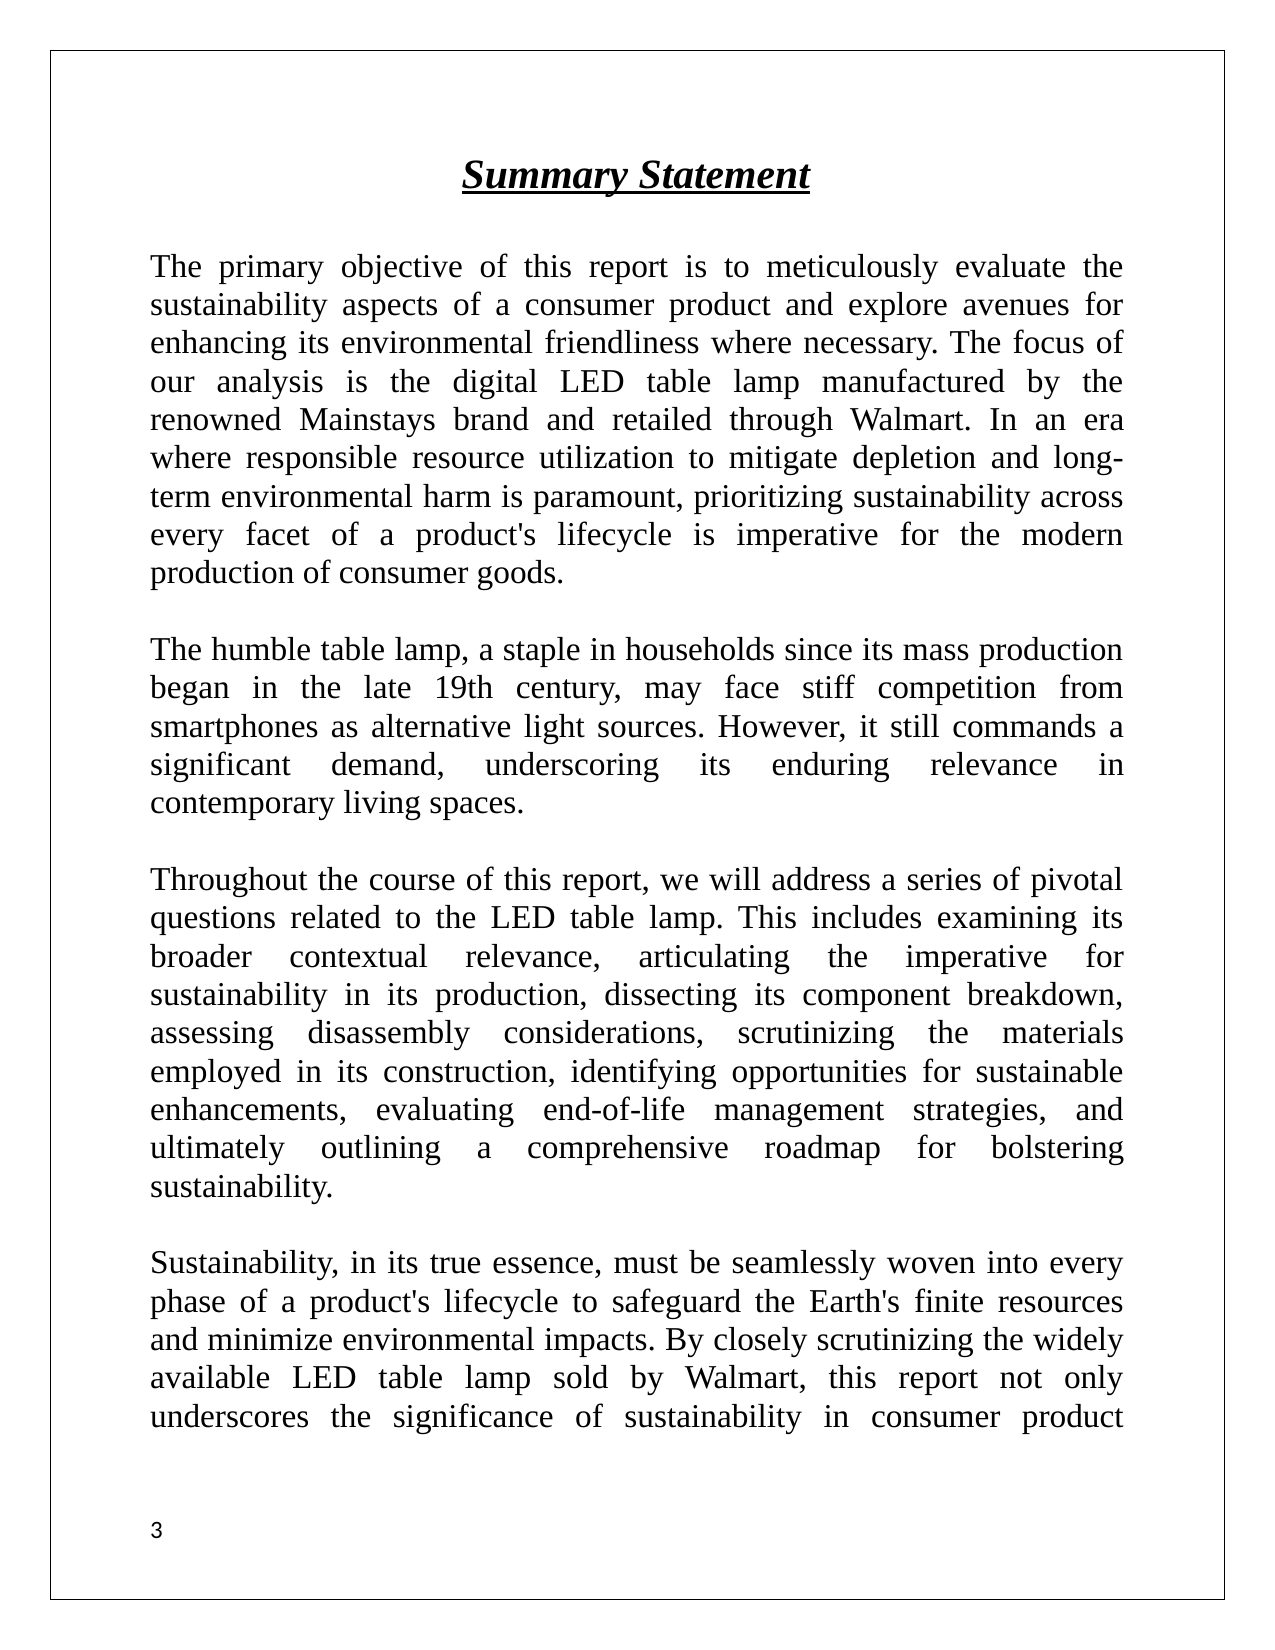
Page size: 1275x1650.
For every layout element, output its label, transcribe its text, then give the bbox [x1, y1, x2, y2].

text The humble table lamp, a staple in households since its mass production began in the late 19th century, may face stiff competition from smartphones as alternative light sources. However, it still commands a significant demand, underscoring its enduring relevance in contemporary living spaces. [150, 629, 1125, 821]
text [150, 1242, 1125, 1434]
text The primary objective of this report is to meticulously evaluate the sustainability aspects of a consumer product and explore avenues for enhancing its environmental friendliness where necessary. The focus of our analysis is the digital LED table lamp manufactured by the renowned Mainstays brand and retailed through Walmart. In an era where responsible resource utilization to mitigate depletion and long-term environmental harm is paramount, prioritizing sustainability across every facet of a product's lifecycle is imperative for the modern production of consumer goods. [150, 246, 1125, 591]
text Summary Statement [150, 150, 1125, 198]
text Throughout the course of this report, we will address a series of pivotal questions related to the LED table lamp. This includes examining its broader contextual relevance, articulating the imperative for sustainability in its production, dissecting its component breakdown, assessing disassembly considerations, scrutinizing the materials employed in its construction, identifying opportunities for sustainable enhancements, evaluating end-of-life management strategies, and ultimately outlining a comprehensive roadmap for bolstering sustainability. [150, 859, 1125, 1204]
